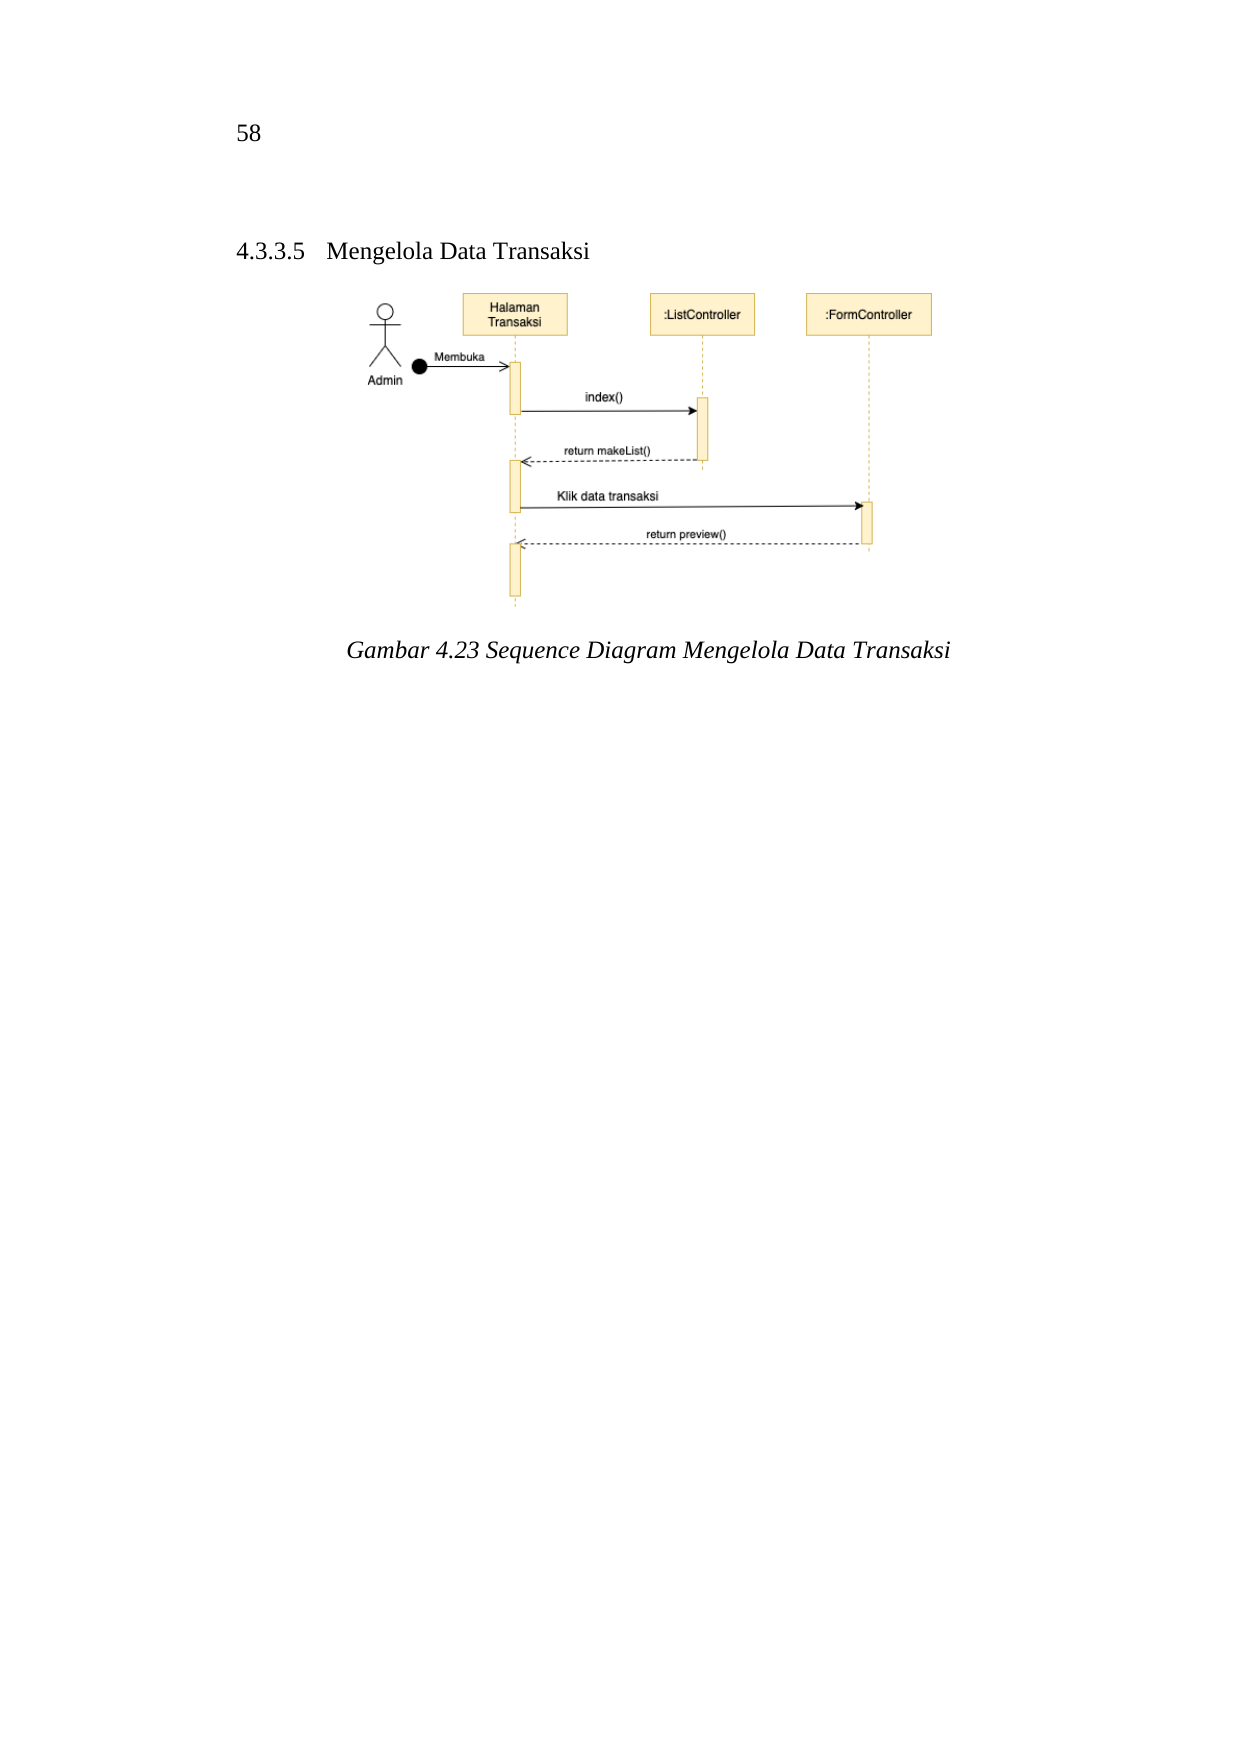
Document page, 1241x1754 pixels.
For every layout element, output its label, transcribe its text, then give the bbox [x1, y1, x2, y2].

subtitle Mengelola Data Transaksi [236, 236, 1063, 265]
picture [367, 293, 932, 607]
